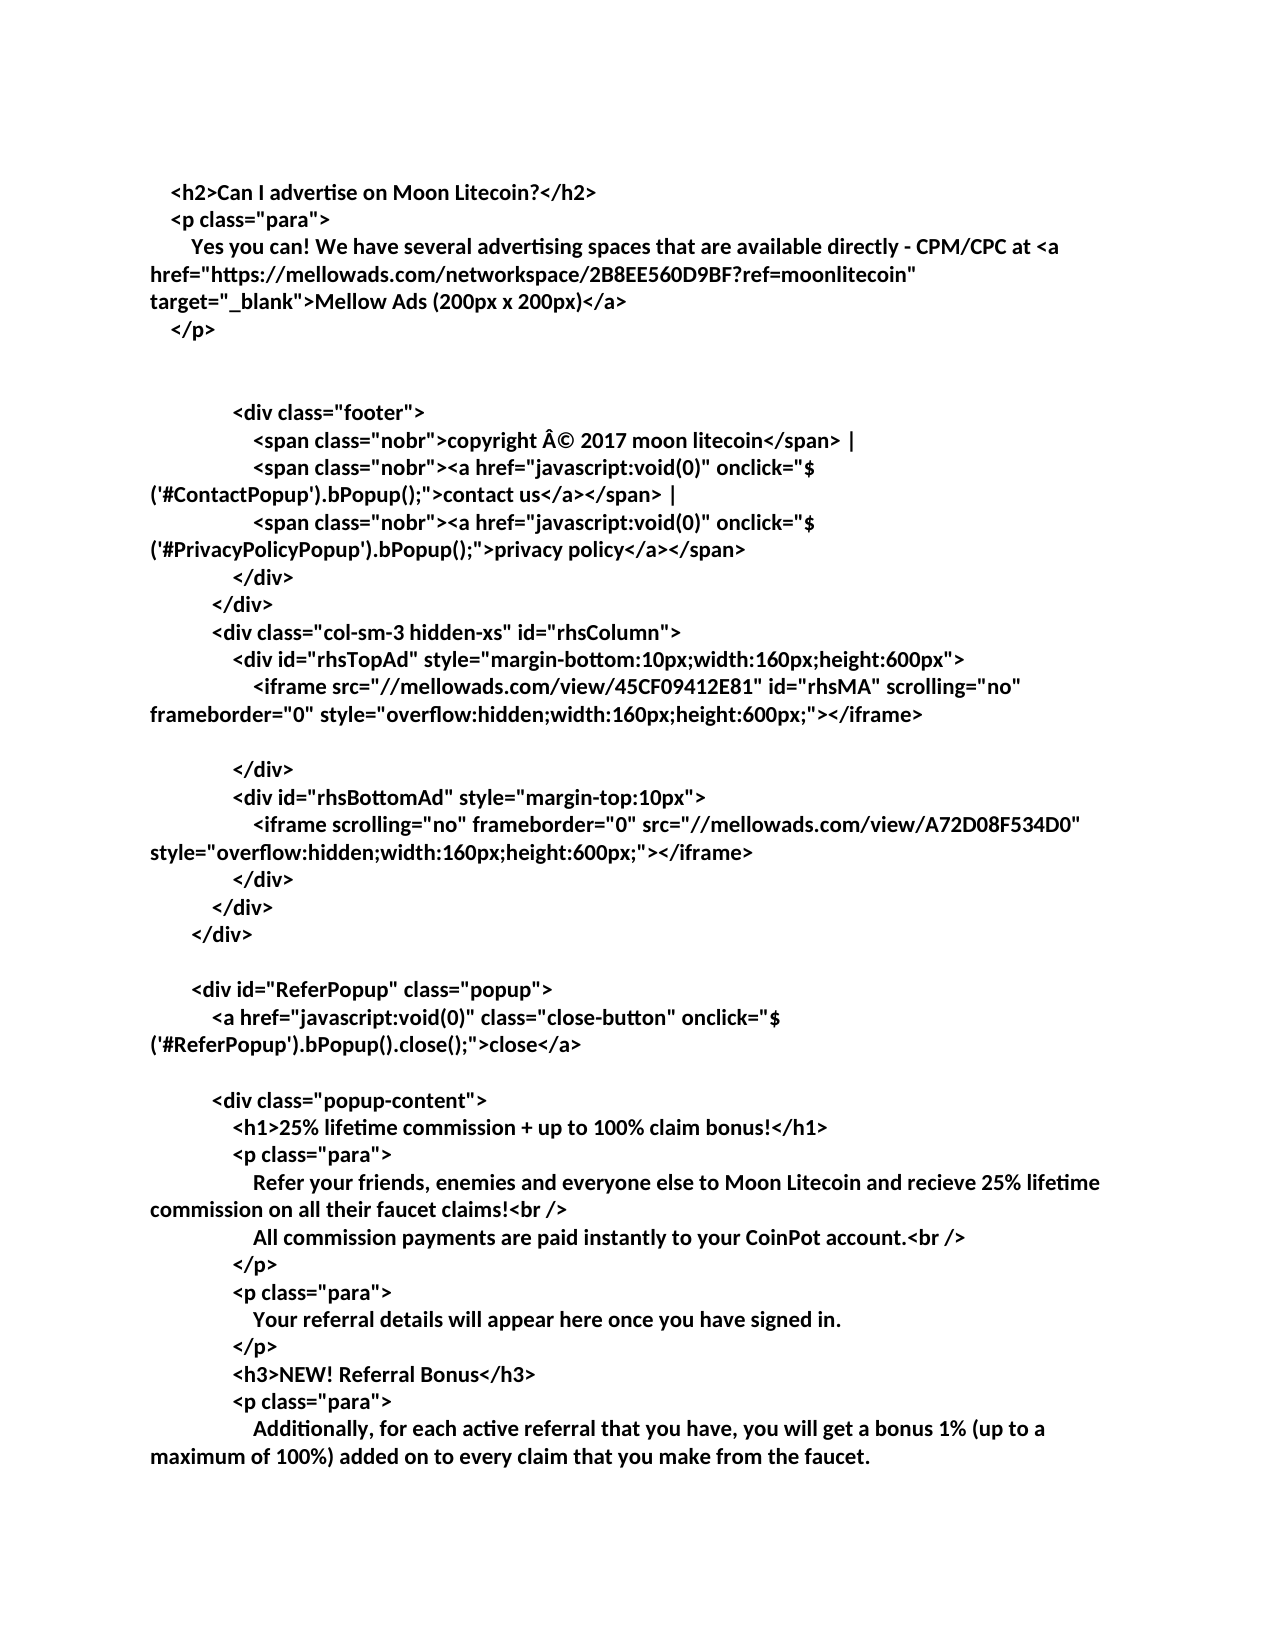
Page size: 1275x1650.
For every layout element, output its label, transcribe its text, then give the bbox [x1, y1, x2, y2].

text <span class="nobr">copyright Â© 2017 moon litecoin</span> | [150, 426, 1118, 453]
text Your referral details will appear here once you have signed in. [150, 1305, 1118, 1333]
text </div> [150, 591, 1118, 618]
text <div id="rhsTopAd" style="margin-bottom:10px;width:160px;height:600px"> [150, 646, 1118, 673]
text <p class="para"> [150, 1388, 1118, 1415]
text <div class="popup-content"> [150, 1086, 1118, 1113]
text Yes you can! We have several advertising spaces that are available directly - CPM/CPC at <a href="https://mellowads.com/networkspace/2B8EE560D9BF?ref=moonlitecoin" target="_blank">Mellow Ads (200px x 200px)</a> [150, 233, 1118, 315]
text <iframe scrolling="no" frameborder="0" src="//mellowads.com/view/A72D08F534D0" style="overflow:hidden;width:160px;height:600px;"></iframe> [150, 811, 1118, 866]
text <div id="rhsBottomAd" style="margin-top:10px"> [150, 783, 1118, 811]
text <h1>25% lifetime commission + up to 100% claim bonus!</h1> [150, 1113, 1118, 1141]
text </p> [150, 1333, 1118, 1360]
text <p class="para"> [150, 205, 1118, 233]
text </div> [150, 893, 1118, 920]
text </div> [150, 920, 1118, 948]
text <p class="para"> [150, 1278, 1118, 1305]
text <p class="para"> [150, 1141, 1118, 1168]
text </div> [150, 756, 1118, 783]
text <div class="footer"> [150, 399, 1118, 426]
text </div> [150, 563, 1118, 591]
text </p> [150, 315, 1118, 343]
text <div id="ReferPopup" class="popup"> [150, 976, 1118, 1003]
text <span class="nobr"><a href="javascript:void(0)" onclick="$('#PrivacyPolicyPopup').bPopup();">privacy policy</a></span> [150, 508, 1118, 563]
text </div> [150, 866, 1118, 893]
text </p> [150, 1251, 1118, 1278]
text <a href="javascript:void(0)" class="close-button" onclick="$('#ReferPopup').bPopup().close();">close</a> [150, 1003, 1118, 1058]
text All commission payments are paid instantly to your CoinPot account.<br /> [150, 1223, 1118, 1251]
text <span class="nobr"><a href="javascript:void(0)" onclick="$('#ContactPopup').bPopup();">contact us</a></span> | [150, 453, 1118, 508]
text <div class="col-sm-3 hidden-xs" id="rhsColumn"> [150, 618, 1118, 646]
text <h2>Can I advertise on Moon Litecoin?</h2> [150, 178, 1118, 205]
text <h3>NEW! Referral Bonus</h3> [150, 1360, 1118, 1388]
text Refer your friends, enemies and everyone else to Moon Litecoin and recieve 25% lifetime commission on all their faucet claims!<br /> [150, 1168, 1118, 1223]
text Additionally, for each active referral that you have, you will get a bonus 1% (up to a maximum of 100%) added on to every claim that you make from the faucet. [150, 1415, 1118, 1470]
text <iframe src="//mellowads.com/view/45CF09412E81" id="rhsMA" scrolling="no" frameborder="0" style="overflow:hidden;width:160px;height:600px;"></iframe> [150, 673, 1118, 728]
